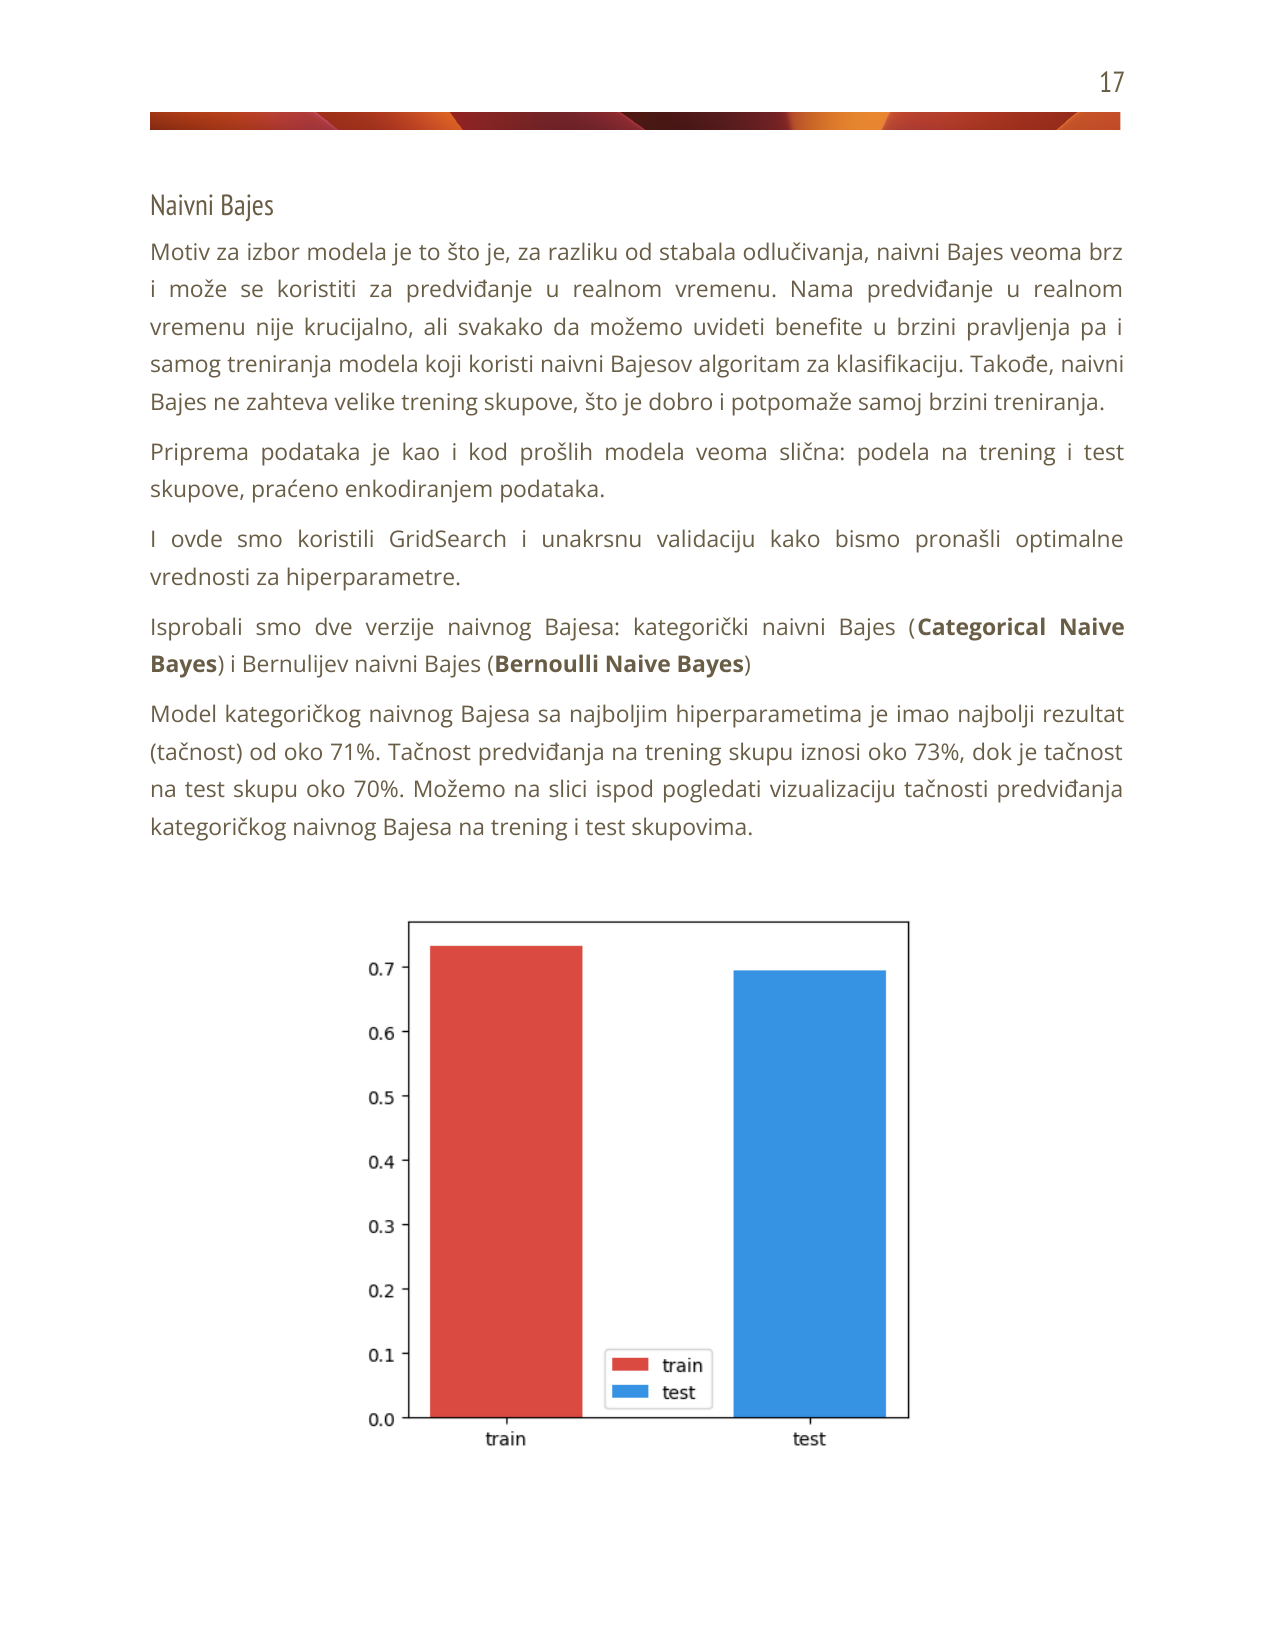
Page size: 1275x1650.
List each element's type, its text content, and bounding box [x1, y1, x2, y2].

picture [354, 910, 921, 1461]
text Model kategoričkog naivnog Bajesa sa najboljim hiperparametima je imao najbolji rezultat (tačnost) od oko 71%. Tačnost predviđanja na trening skupu iznosi oko 73%, dok je tačnost na test skupu oko 70%. Možemo na slici ispod pogledati vizualizaciju tačnosti predviđanja kategoričkog naivnog Bajesa na trening i test skupovima. [150, 698, 1125, 842]
subtitle Naivni Bajes [150, 186, 1125, 223]
text I ovde smo koristili GridSearch i unakrsnu validaciju kako bismo pronašli optimalne vrednosti za hiperparametre. [150, 523, 1125, 592]
text Priprema podataka je kao i kod prošlih modela veoma slična: podela na trening i test skupove, praćeno enkodiranjem podataka. [150, 436, 1125, 504]
text Motiv za izbor modela je to što je, za razliku od stabala odlučivanja, naivni Bajes veoma brz i može se koristiti za predviđanje u realnom vremenu. Nama predviđanje u realnom vremenu nije krucijalno, ali svakako da možemo uvideti benefite u brzini pravljenja pa i samog treniranja modela koji koristi naivni Bajesov algoritam za klasifikaciju. Takođe, naivni Bajes ne zahteva velike trening skupove, što je dobro i potpomaže samoj brzini treniranja. [150, 236, 1125, 417]
picture [150, 112, 1121, 130]
text Isprobali smo dve verzije naivnog Bajesa: kategorički naivni Bajes (Categorical Naive Bayes) i Bernulijev naivni Bajes (Bernoulli Naive Bayes) [150, 611, 1125, 679]
